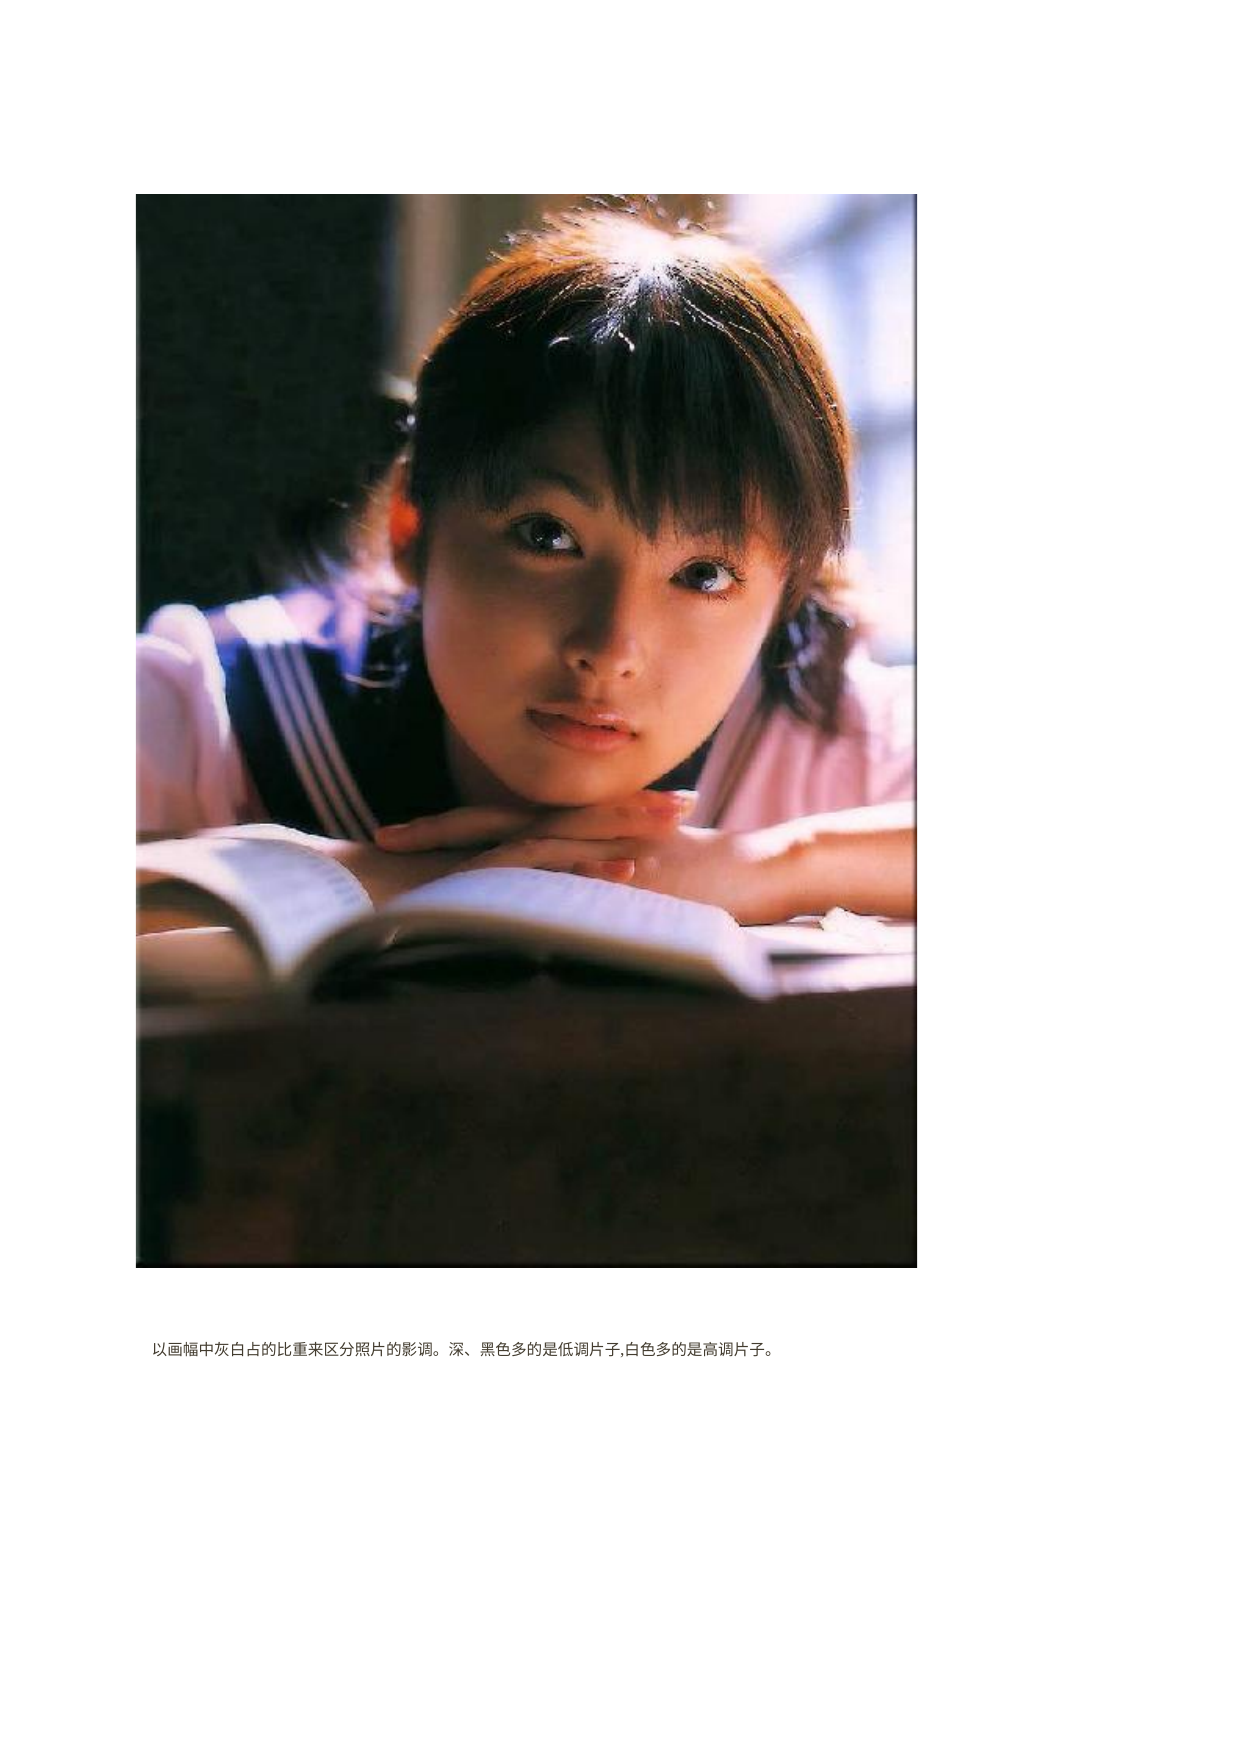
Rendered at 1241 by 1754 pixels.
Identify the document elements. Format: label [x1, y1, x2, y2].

text [136, 129, 1104, 1364]
picture [135, 194, 918, 1268]
